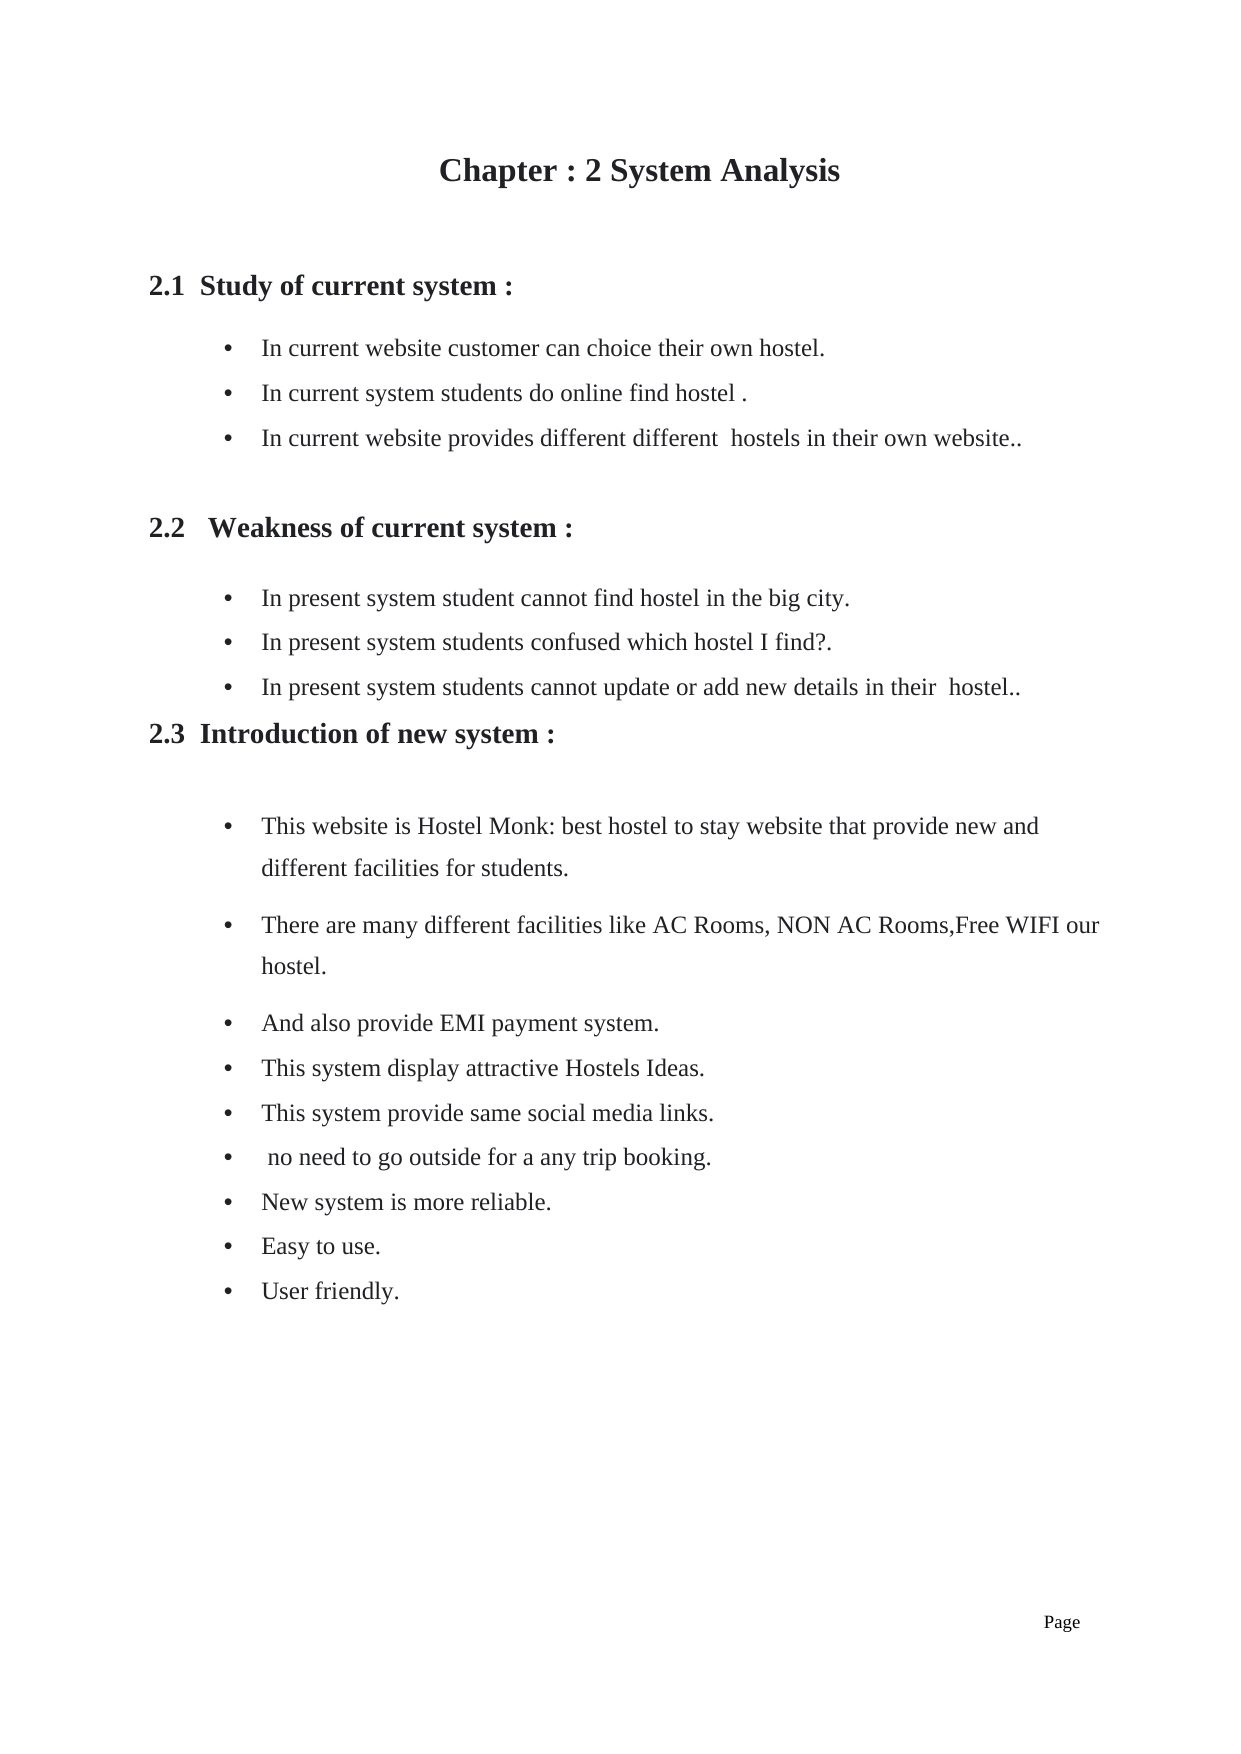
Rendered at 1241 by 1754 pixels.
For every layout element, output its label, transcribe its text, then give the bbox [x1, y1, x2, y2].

list In current website provides different different hostels in their own website.. [223, 422, 1129, 451]
list This system display attractive Hostels Ideas. [223, 1053, 1129, 1082]
list There are many different facilities like AC Rooms, NON AC Rooms,Free WIFI our hostel. [223, 910, 1129, 980]
list New system is more reliable. [223, 1187, 1129, 1216]
list In current system students do online find hostel . [223, 378, 1129, 407]
subtitle 2.3 Introduction of new system : [148, 717, 1129, 750]
text Chapter : 2 System Analysis [150, 150, 1129, 189]
list In present system students confused which hostel I find?. [223, 627, 1129, 656]
list In present system student cannot find hostel in the big city. [223, 583, 1129, 612]
subtitle 2.1 Study of current system : [148, 268, 1129, 302]
list User friendly. [223, 1276, 1129, 1305]
list This system provide same social media links. [223, 1097, 1129, 1126]
list Easy to use. [223, 1231, 1129, 1260]
list In current website customer can choice their own hostel. [223, 333, 1129, 362]
list In present system students cannot update or add new details in their hostel.. [223, 672, 1129, 701]
list This website is Hostel Monk: best hostel to stay website that provide new and different facilities for students. [223, 811, 1129, 882]
list And also provide EMI payment system. [223, 1008, 1129, 1037]
text Page [150, 1611, 1080, 1633]
list no need to go outside for a any trip booking. [223, 1142, 1129, 1171]
subtitle 2.2 Weakness of current system : [148, 510, 1129, 543]
